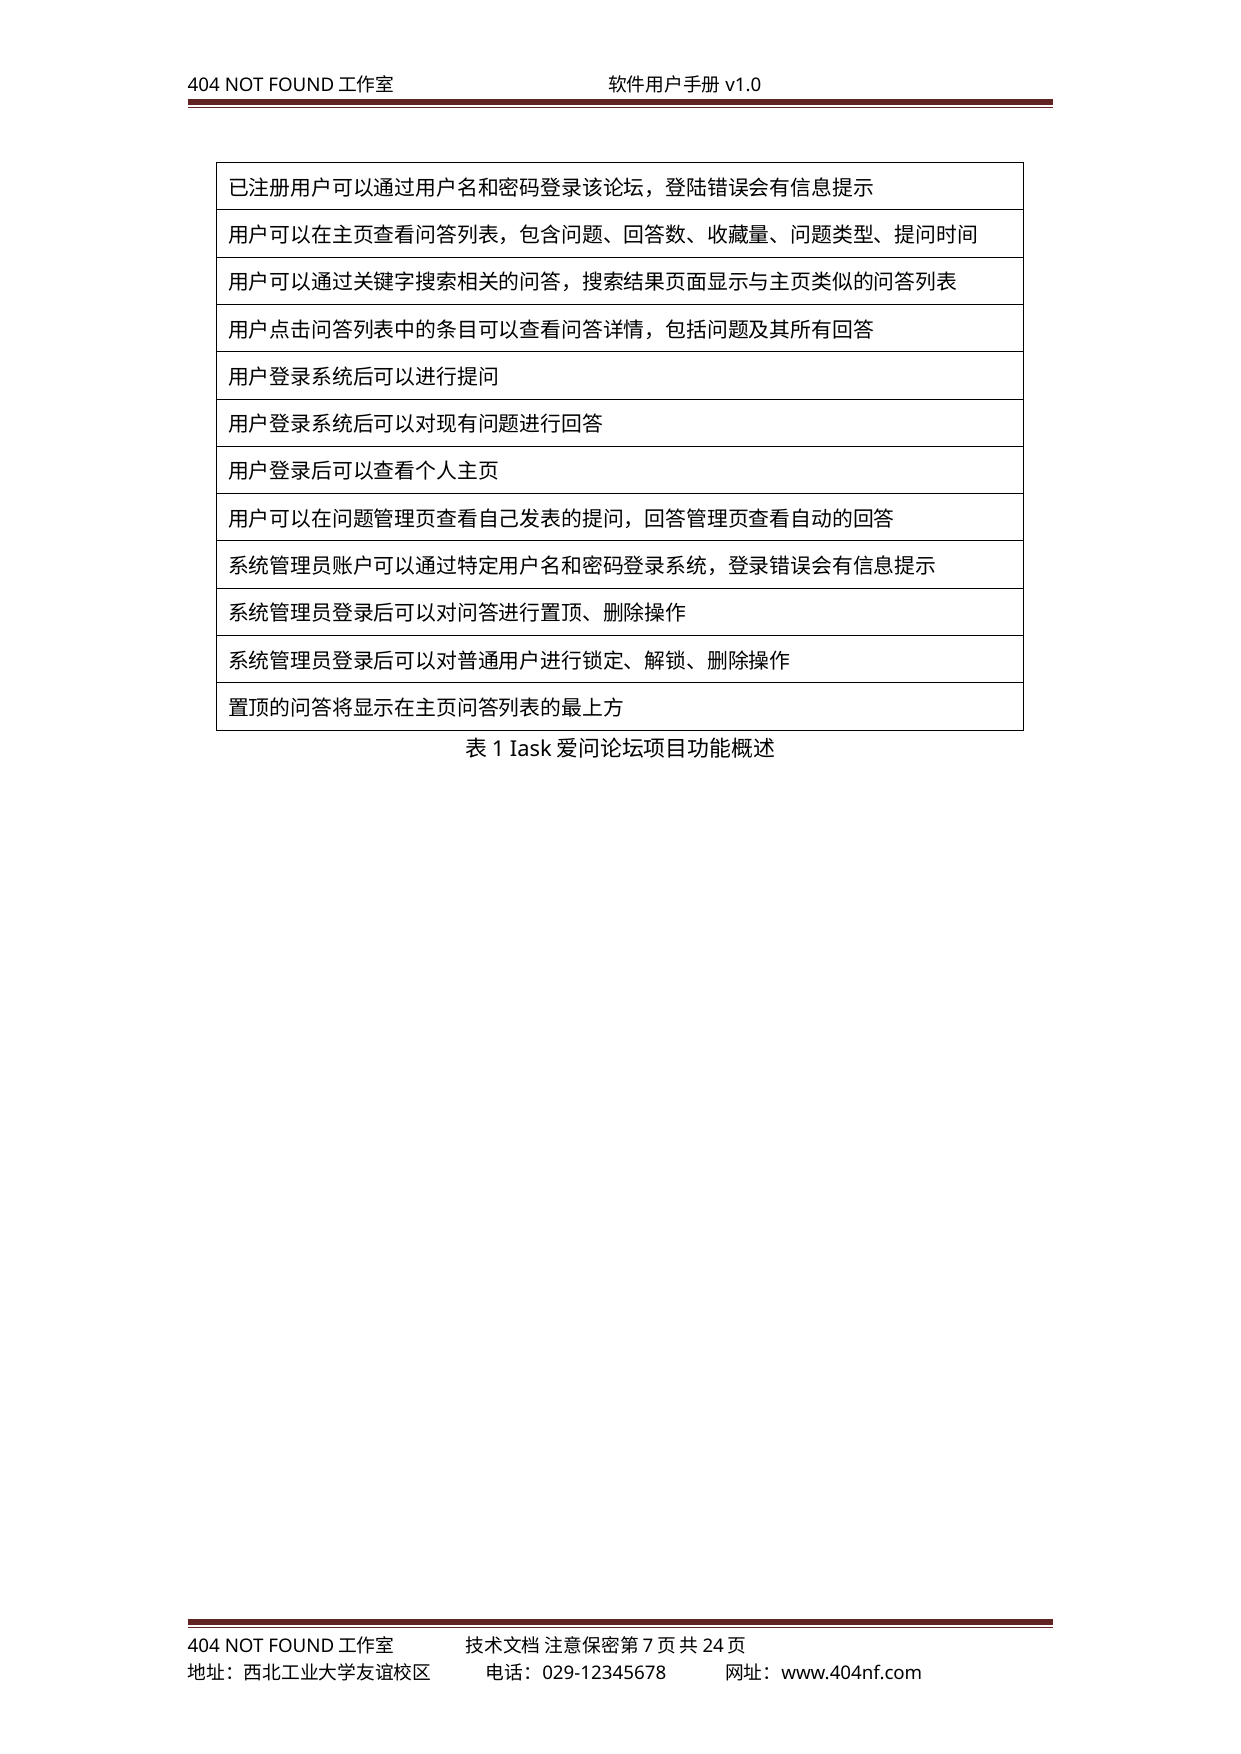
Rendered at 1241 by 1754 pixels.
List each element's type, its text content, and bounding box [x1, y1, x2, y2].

table_cell 用户可以通过关键字搜索相关的问答，搜索结果页面显示与主页类似的问答列表 [217, 258, 1023, 304]
table_cell 系统管理员登录后可以对普通用户进行锁定、解锁、删除操作 [217, 636, 1023, 682]
table_cell 系统管理员账户可以通过特定用户名和密码登录系统，登录错误会有信息提示 [217, 541, 1023, 588]
table_cell 用户可以在主页查看问答列表，包含问题、回答数、收藏量、问题类型、提问时间 [217, 210, 1023, 257]
table_cell 系统管理员登录后可以对问答进行置顶、删除操作 [217, 589, 1023, 635]
table_cell 置顶的问答将显示在主页问答列表的最上方 [217, 683, 1023, 729]
table_cell 用户登录系统后可以进行提问 [217, 352, 1023, 398]
table_cell 用户可以在问题管理页查看自己发表的提问，回答管理页查看自动的回答 [217, 494, 1023, 540]
table_cell 用户登录系统后可以对现有问题进行回答 [217, 400, 1023, 446]
text 表1 Iask爱问论坛项目功能概述 [187, 731, 1053, 763]
table_cell 已注册用户可以通过用户名和密码登录该论坛，登陆错误会有信息提示 [217, 163, 1023, 209]
table_cell 用户登录后可以查看个人主页 [217, 447, 1023, 493]
table_cell 用户点击问答列表中的条目可以查看问答详情，包括问题及其所有回答 [217, 305, 1023, 351]
